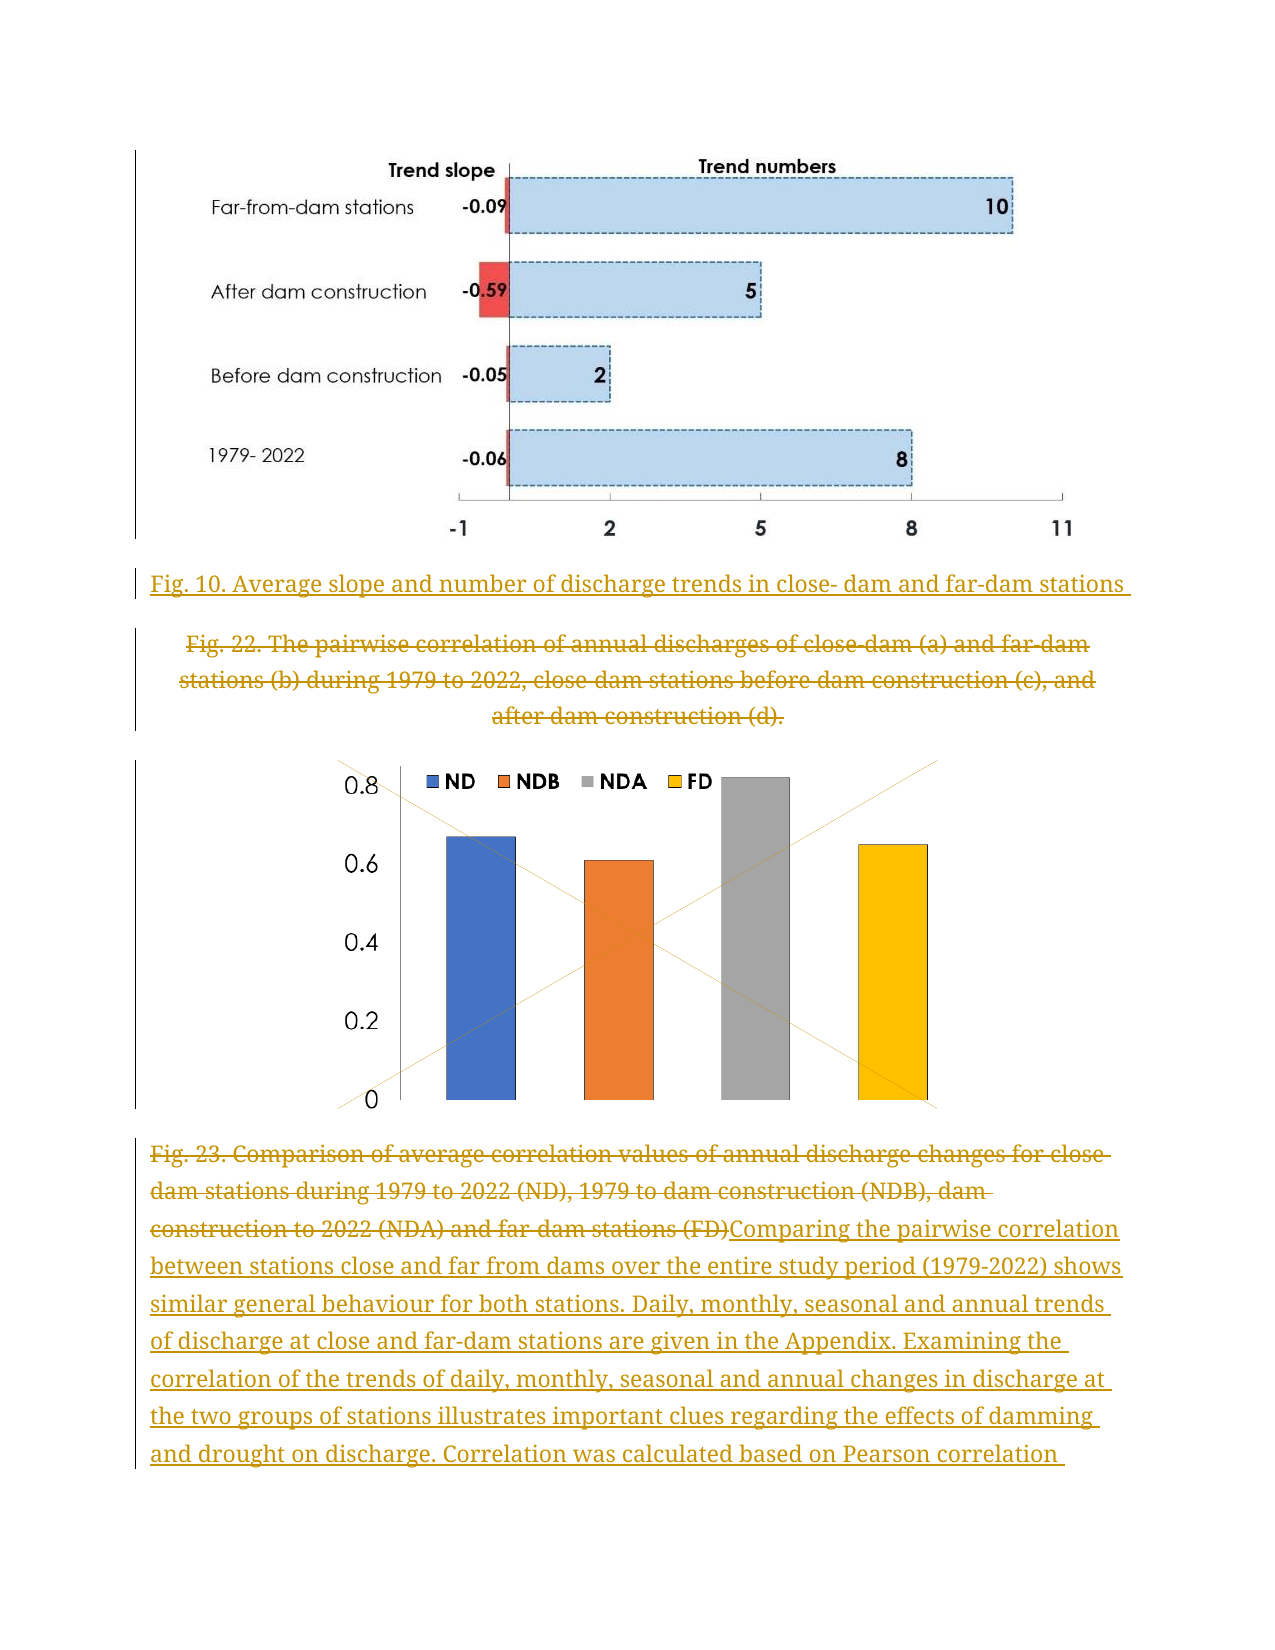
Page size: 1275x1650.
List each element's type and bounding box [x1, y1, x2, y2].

picture [339, 935, 936, 1109]
picture [340, 760, 935, 934]
picture [337, 761, 636, 1108]
picture [639, 761, 938, 1108]
picture [203, 150, 1072, 539]
